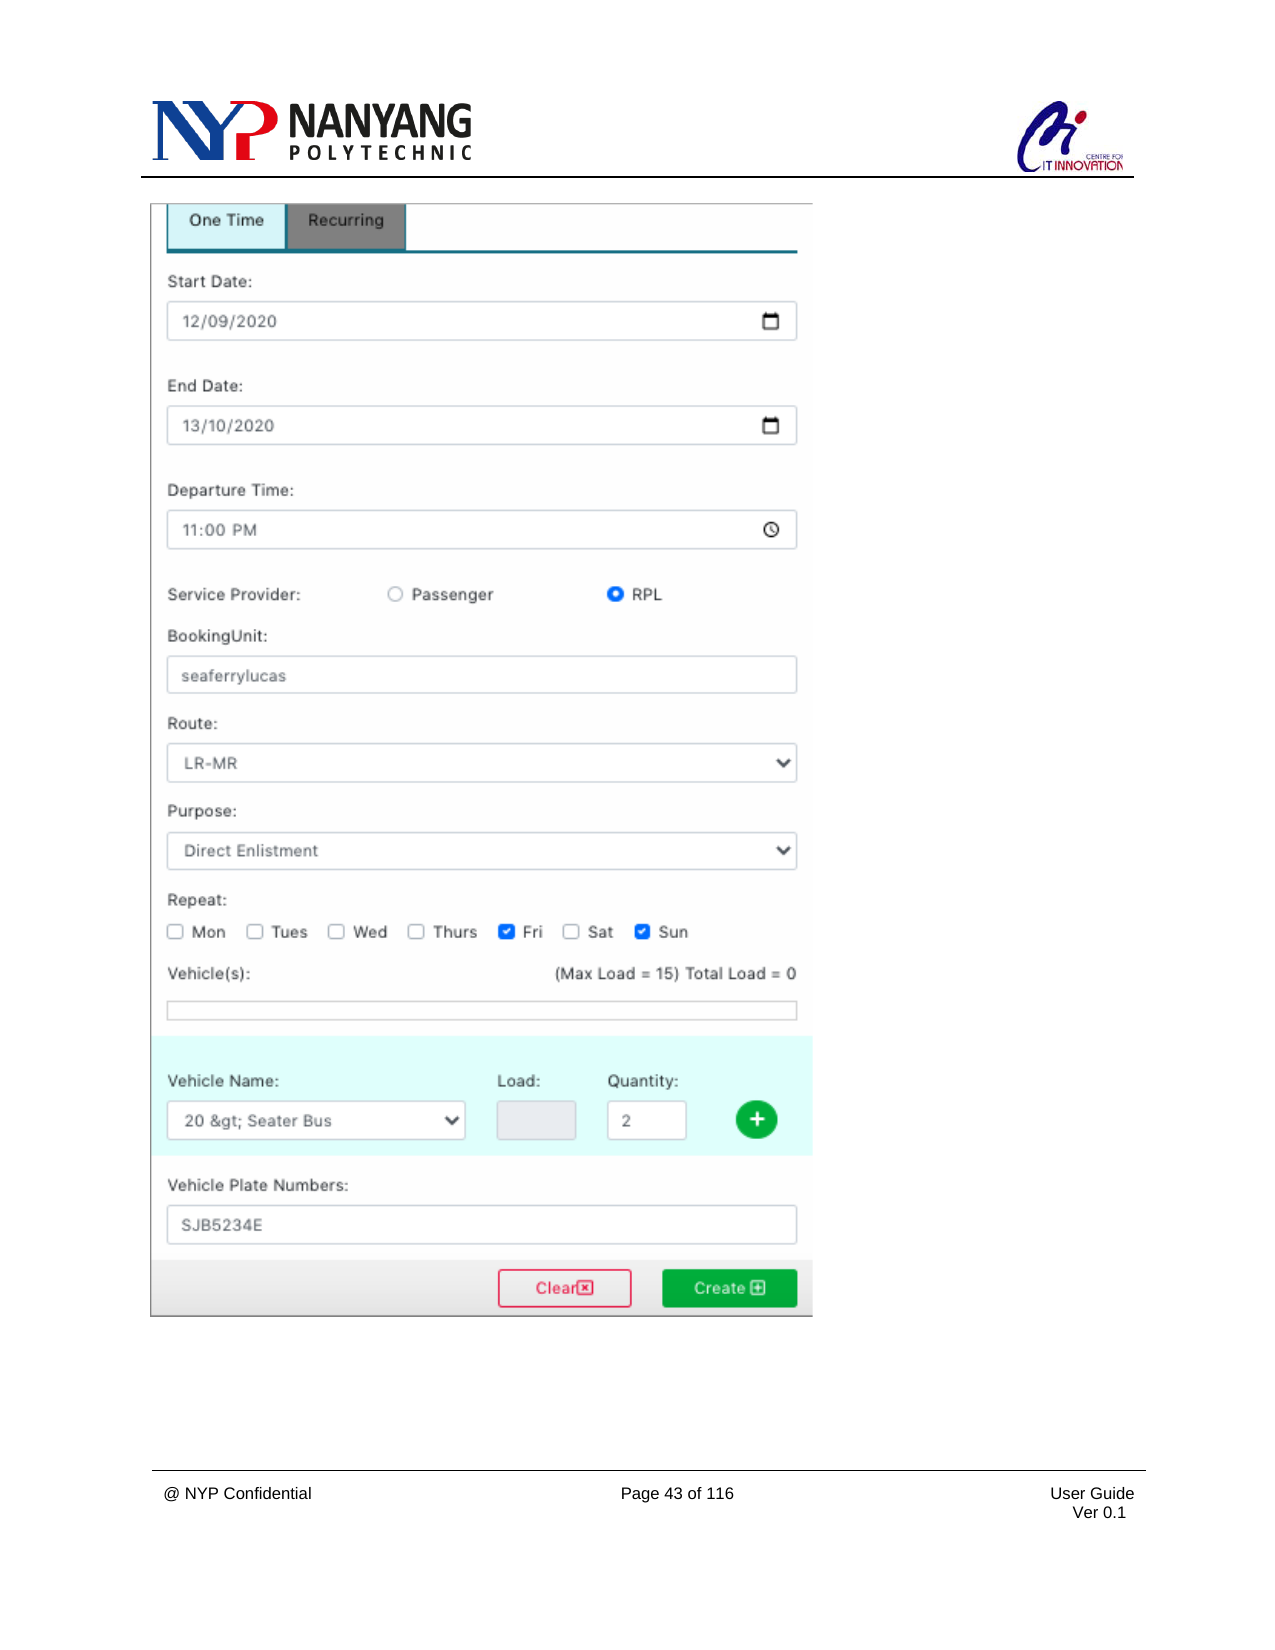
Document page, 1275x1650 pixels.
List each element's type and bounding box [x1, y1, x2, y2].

picture [150, 203, 813, 1317]
picture [152, 101, 471, 160]
